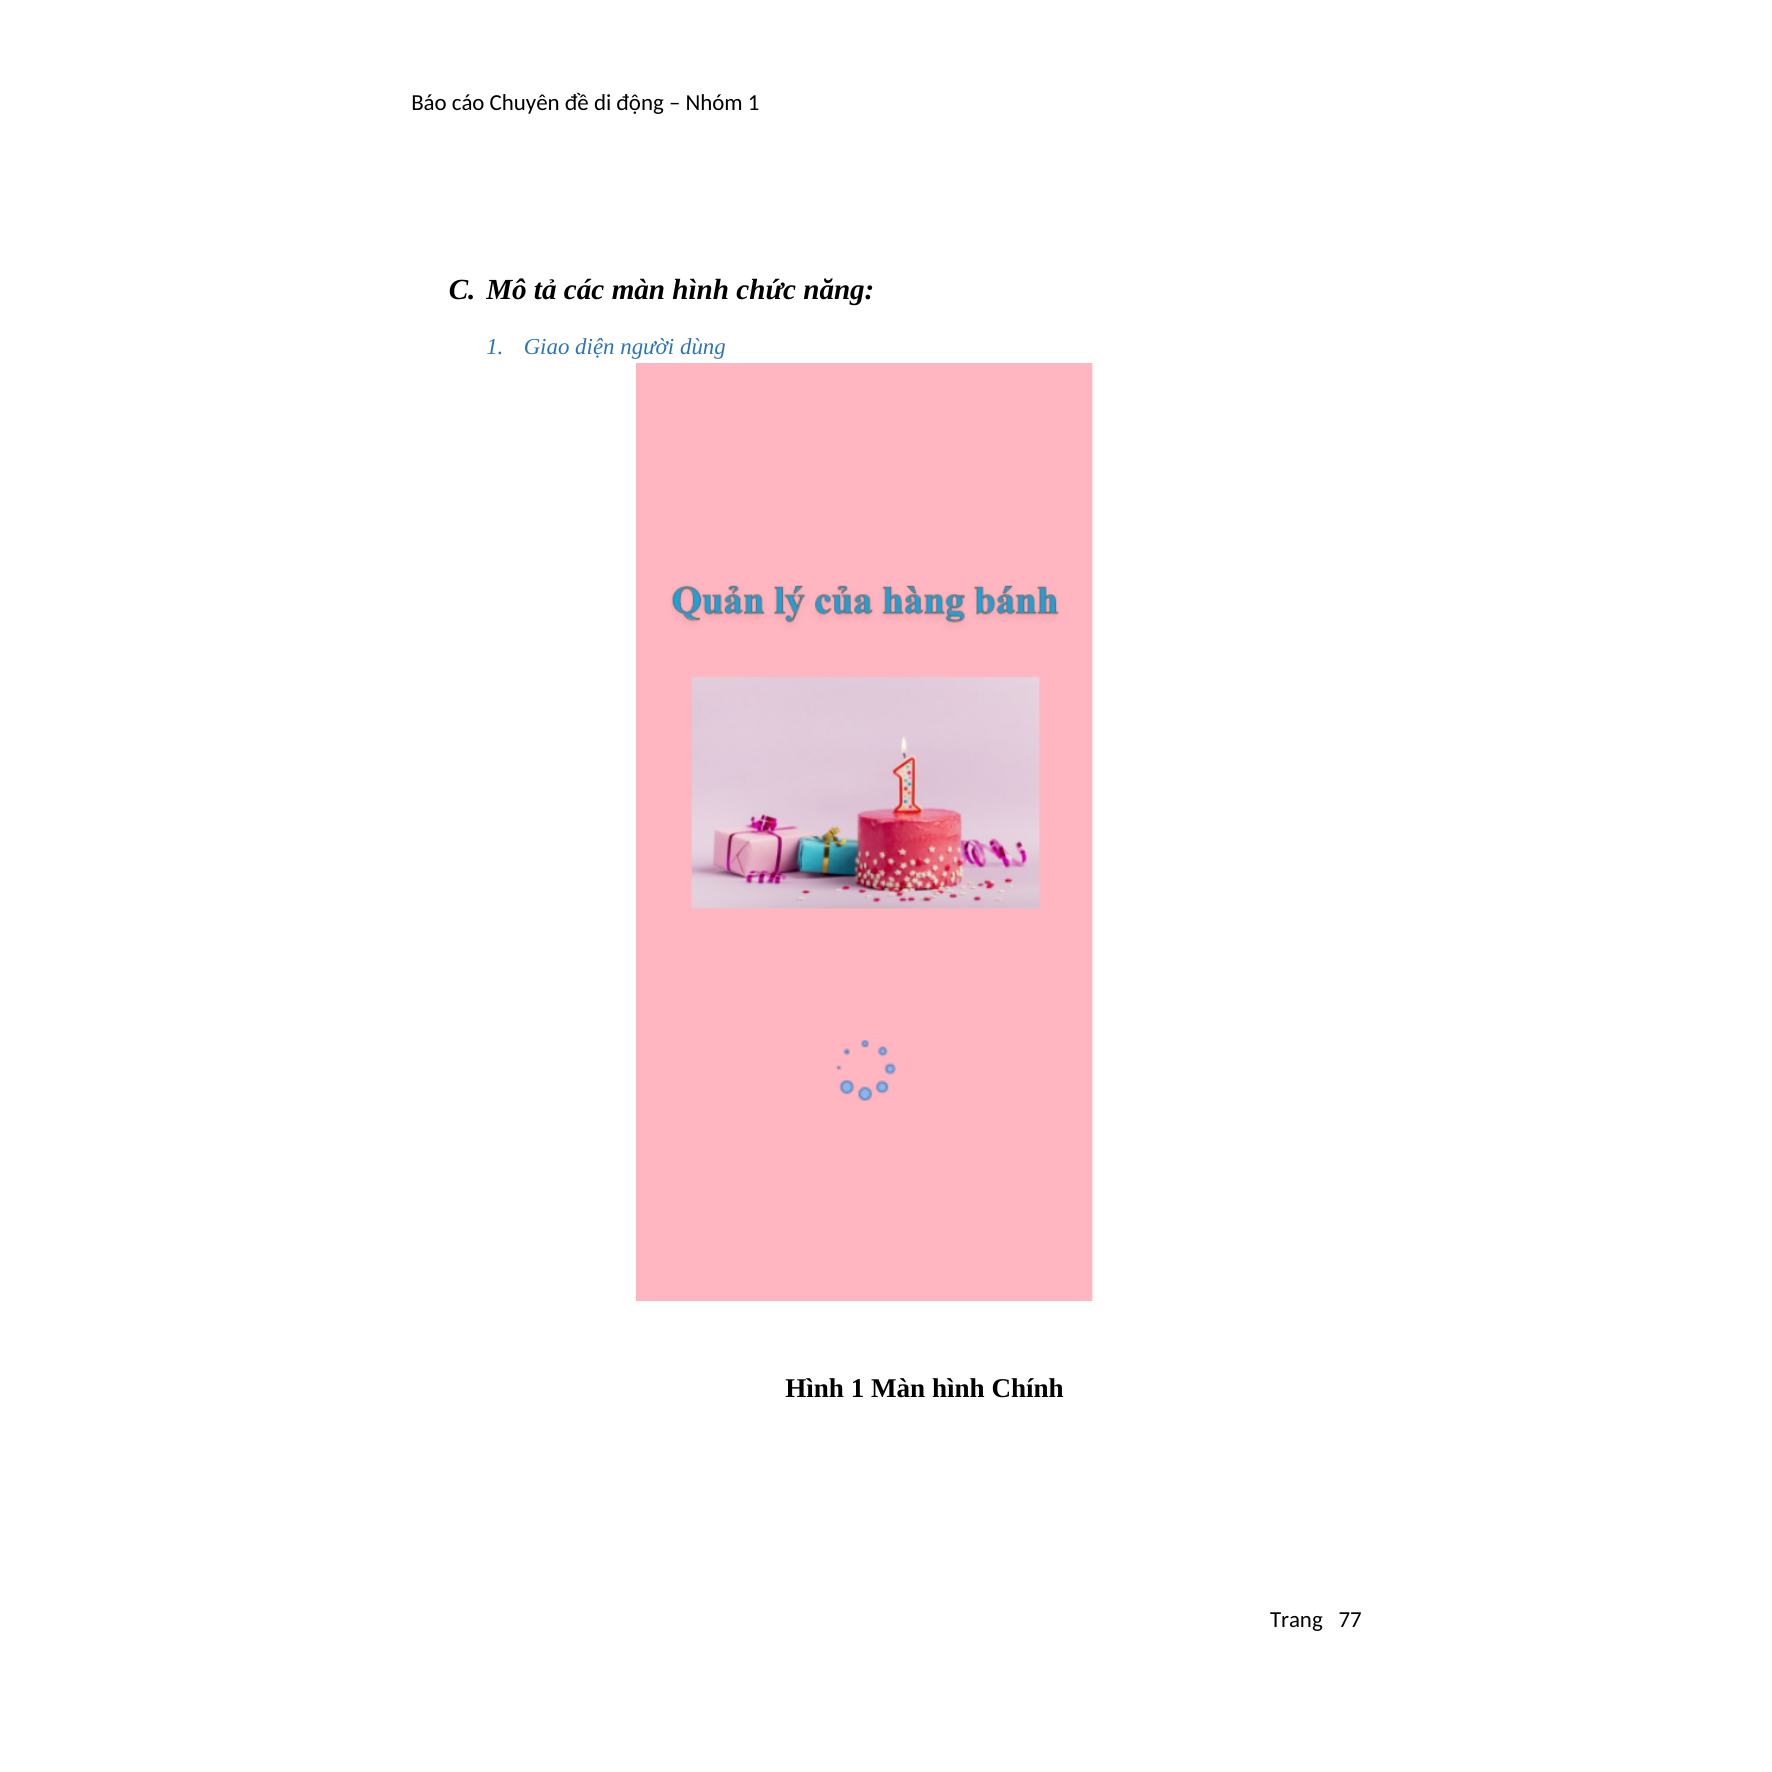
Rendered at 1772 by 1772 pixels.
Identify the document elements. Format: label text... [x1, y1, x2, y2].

picture [636, 363, 1093, 1301]
text Hình 1 Màn hình Chính [486, 1372, 1363, 1403]
subtitle Giao diện người dùng [486, 333, 1361, 359]
subtitle Mô tả các màn hình chức năng: [448, 272, 1363, 306]
